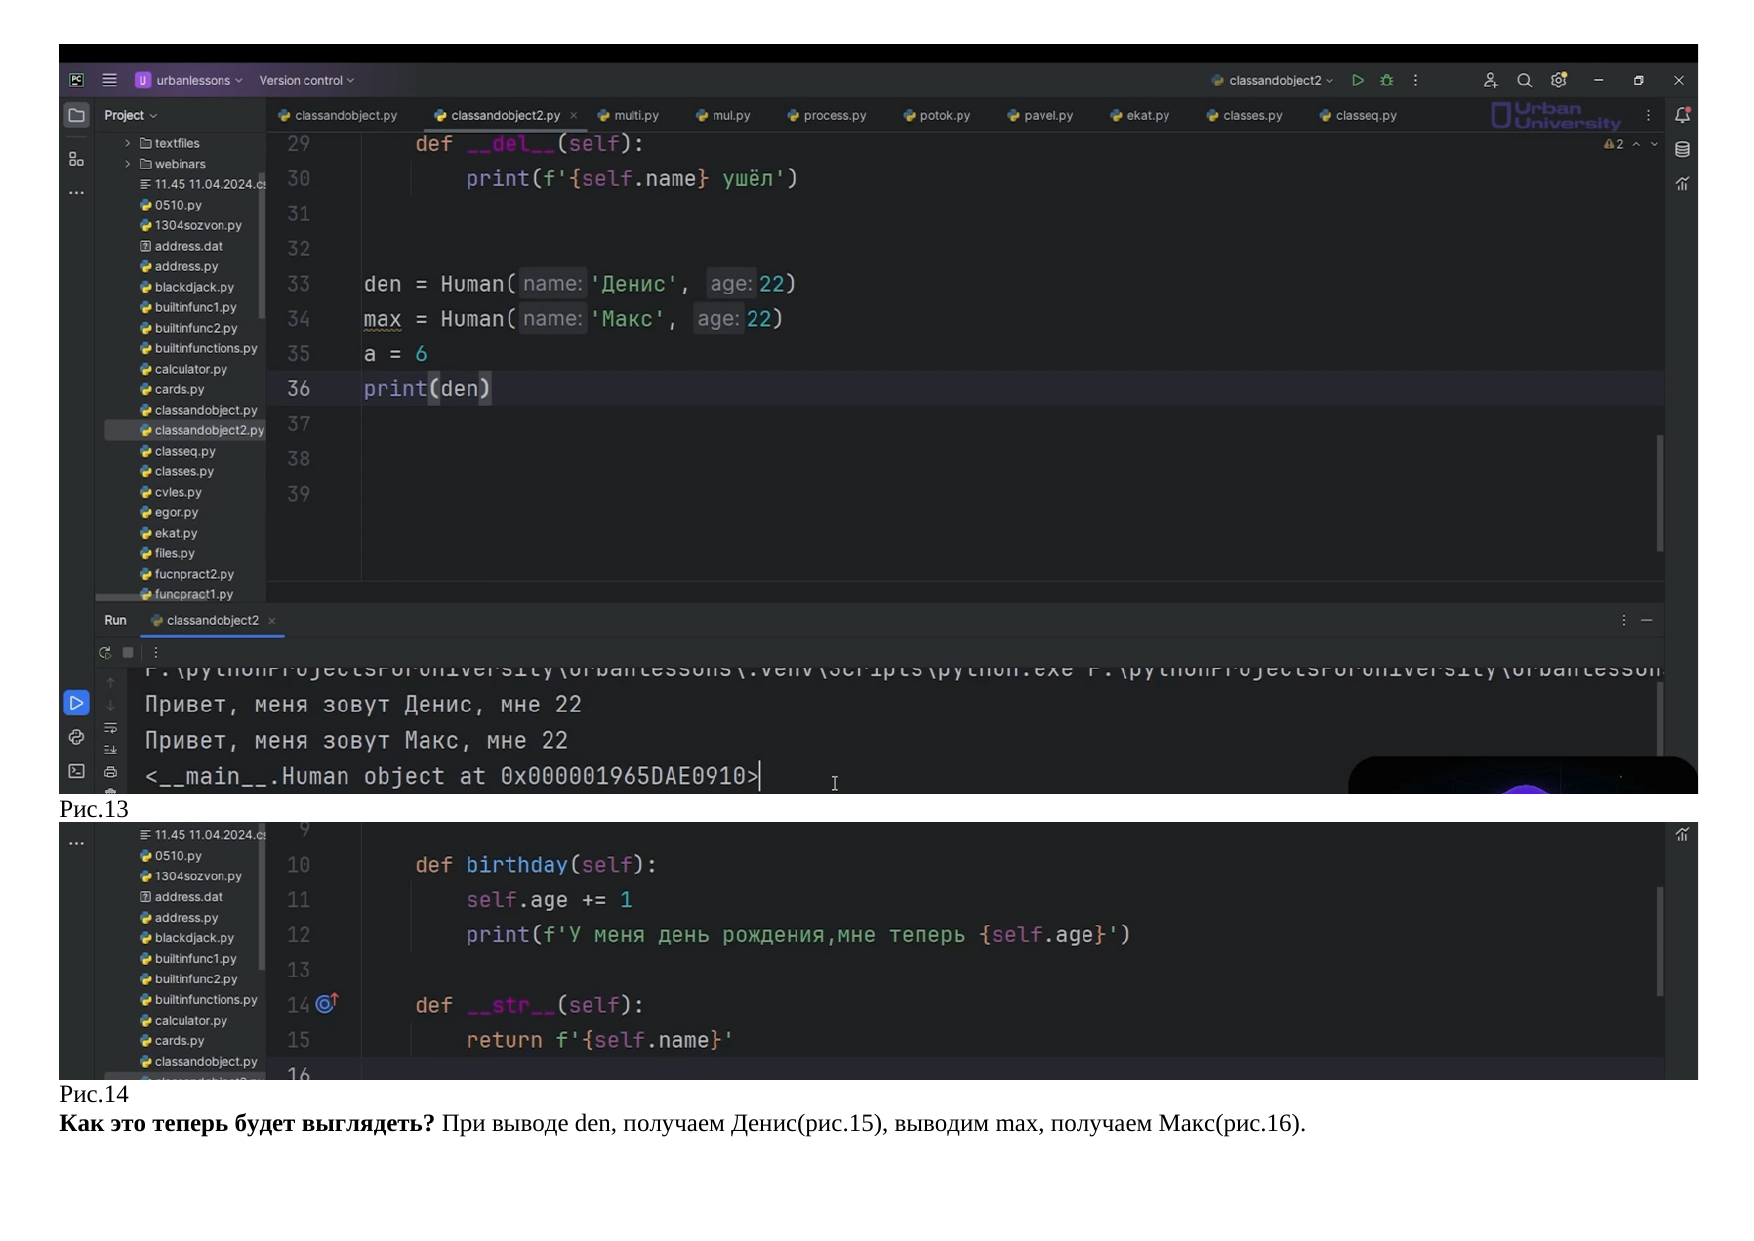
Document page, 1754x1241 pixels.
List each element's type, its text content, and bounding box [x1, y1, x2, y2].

text Рис.14 [59, 1080, 1698, 1108]
picture [59, 44, 1699, 794]
text Как это теперь будет выглядеть? При выводе den, получаем Денис(рис.15), выводим max, получаем Макс(рис.16). [59, 1108, 1698, 1137]
picture [59, 822, 1699, 1080]
text Рис.13 [59, 794, 1698, 822]
